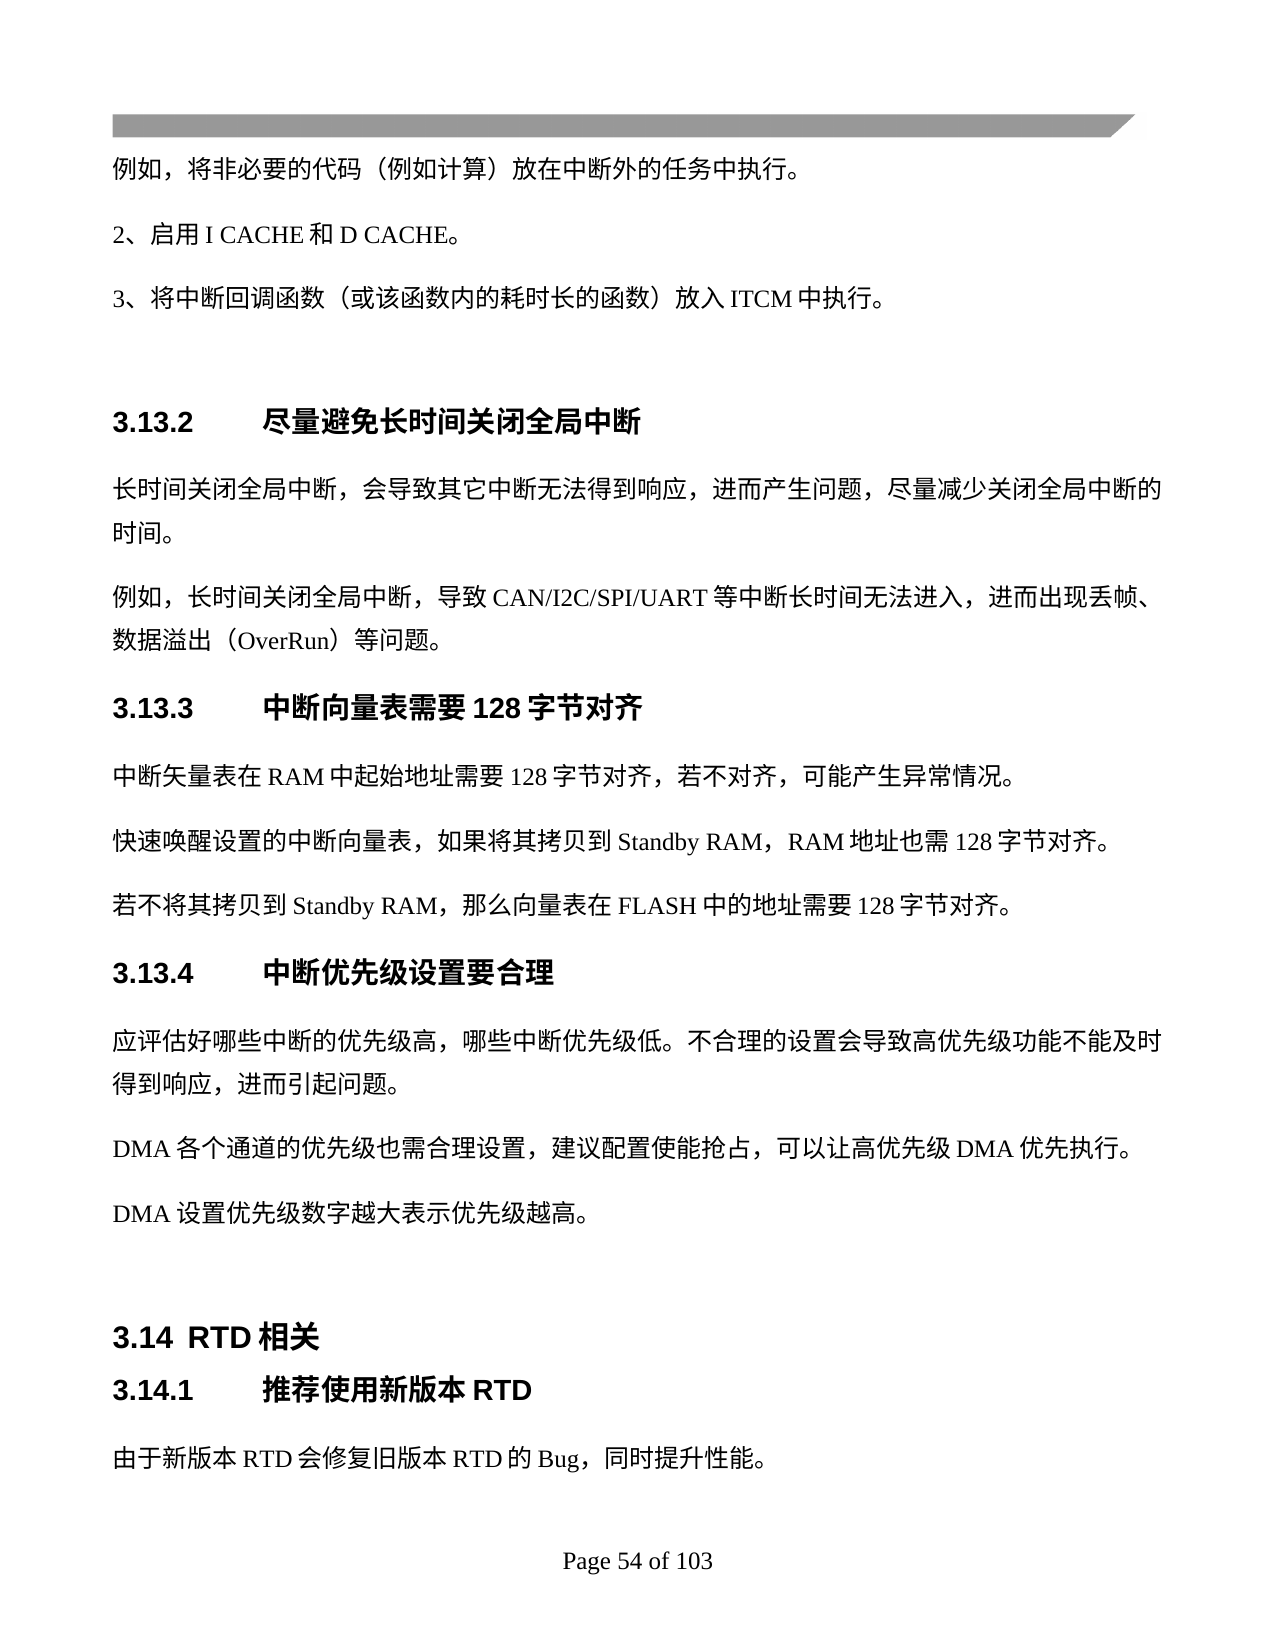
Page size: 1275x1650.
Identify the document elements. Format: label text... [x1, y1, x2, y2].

text 2、启用I CACHE和D CACHE。 [112, 214, 1162, 251]
text 应评估好哪些中断的优先级高，哪些中断优先级低。不合理的设置会导致高优先级功能不能及时得到响应，进而引起问题。 [112, 1021, 1162, 1101]
list 中断优先级设置要合理 [112, 949, 1162, 992]
picture [112, 112, 1147, 140]
list 推荐使用新版本RTD [112, 1367, 1162, 1409]
text 3、将中断回调函数（或该函数内的耗时长的函数）放入ITCM中执行。 [112, 278, 1162, 315]
list 中断向量表需要128字节对齐 [112, 685, 1162, 727]
text DMA设置优先级数字越大表示优先级越高。 [112, 1193, 1162, 1229]
text 长时间关闭全局中断，会导致其它中断无法得到响应，进而产生问题，尽量减少关闭全局中断的时间。 [112, 470, 1162, 549]
list 尽量避免长时间关闭全局中断 [112, 398, 1162, 440]
list 例如，将非必要的代码（例如计算）放在中断外的任务中执行。 [112, 150, 1162, 186]
text DMA各个通道的优先级也需合理设置，建议配置使能抢占，可以让高优先级DMA优先执行。 [112, 1129, 1162, 1165]
text 由于新版本RTD会修复旧版本RTD的Bug，同时提升性能。 [112, 1438, 1162, 1474]
list RTD相关 [112, 1313, 1162, 1358]
text 例如，长时间关闭全局中断，导致CAN/I2C/SPI/UART等中断长时间无法进入，进而出现丢帧、数据溢出（OverRun）等问题。 [112, 577, 1162, 657]
text 中断矢量表在RAM中起始地址需要128字节对齐，若不对齐，可能产生异常情况。 [112, 757, 1162, 793]
text 若不将其拷贝到Standby RAM，那么向量表在FLASH中的地址需要128字节对齐。 [112, 885, 1162, 921]
text 快速唤醒设置的中断向量表，如果将其拷贝到Standby RAM，RAM地址也需128字节对齐。 [112, 821, 1162, 857]
